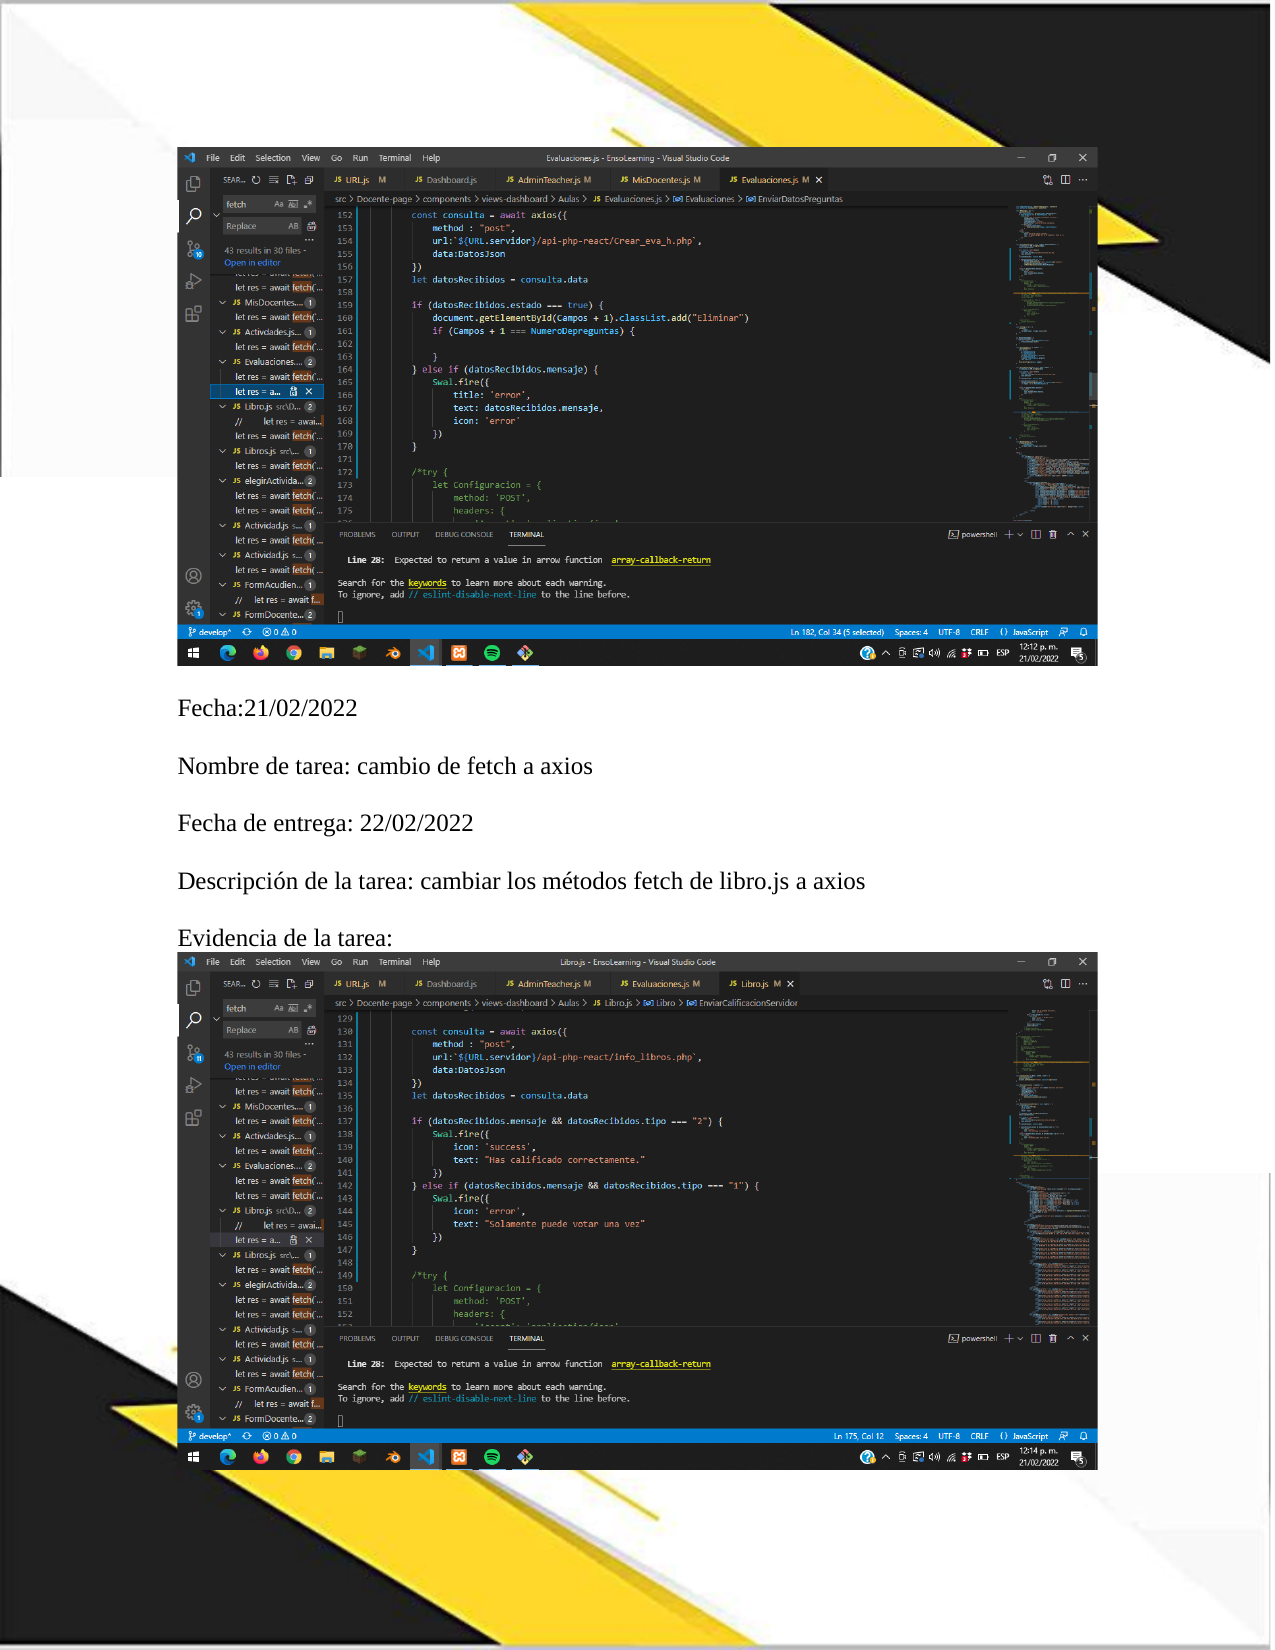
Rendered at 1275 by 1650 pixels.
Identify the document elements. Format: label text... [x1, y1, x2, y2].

picture [0, 0, 1271, 666]
text Descripción de la tarea: cambiar los métodos fetch de libro.js a axios [177, 866, 1098, 894]
text Evidencia de la tarea: [177, 923, 1098, 952]
text Fecha de entrega: 22/02/2022 [177, 808, 1098, 837]
text Fecha:21/02/2022 [177, 693, 1098, 722]
picture [0, 952, 1271, 1650]
text Nombre de tarea: cambio de fetch a axios [177, 751, 1098, 779]
